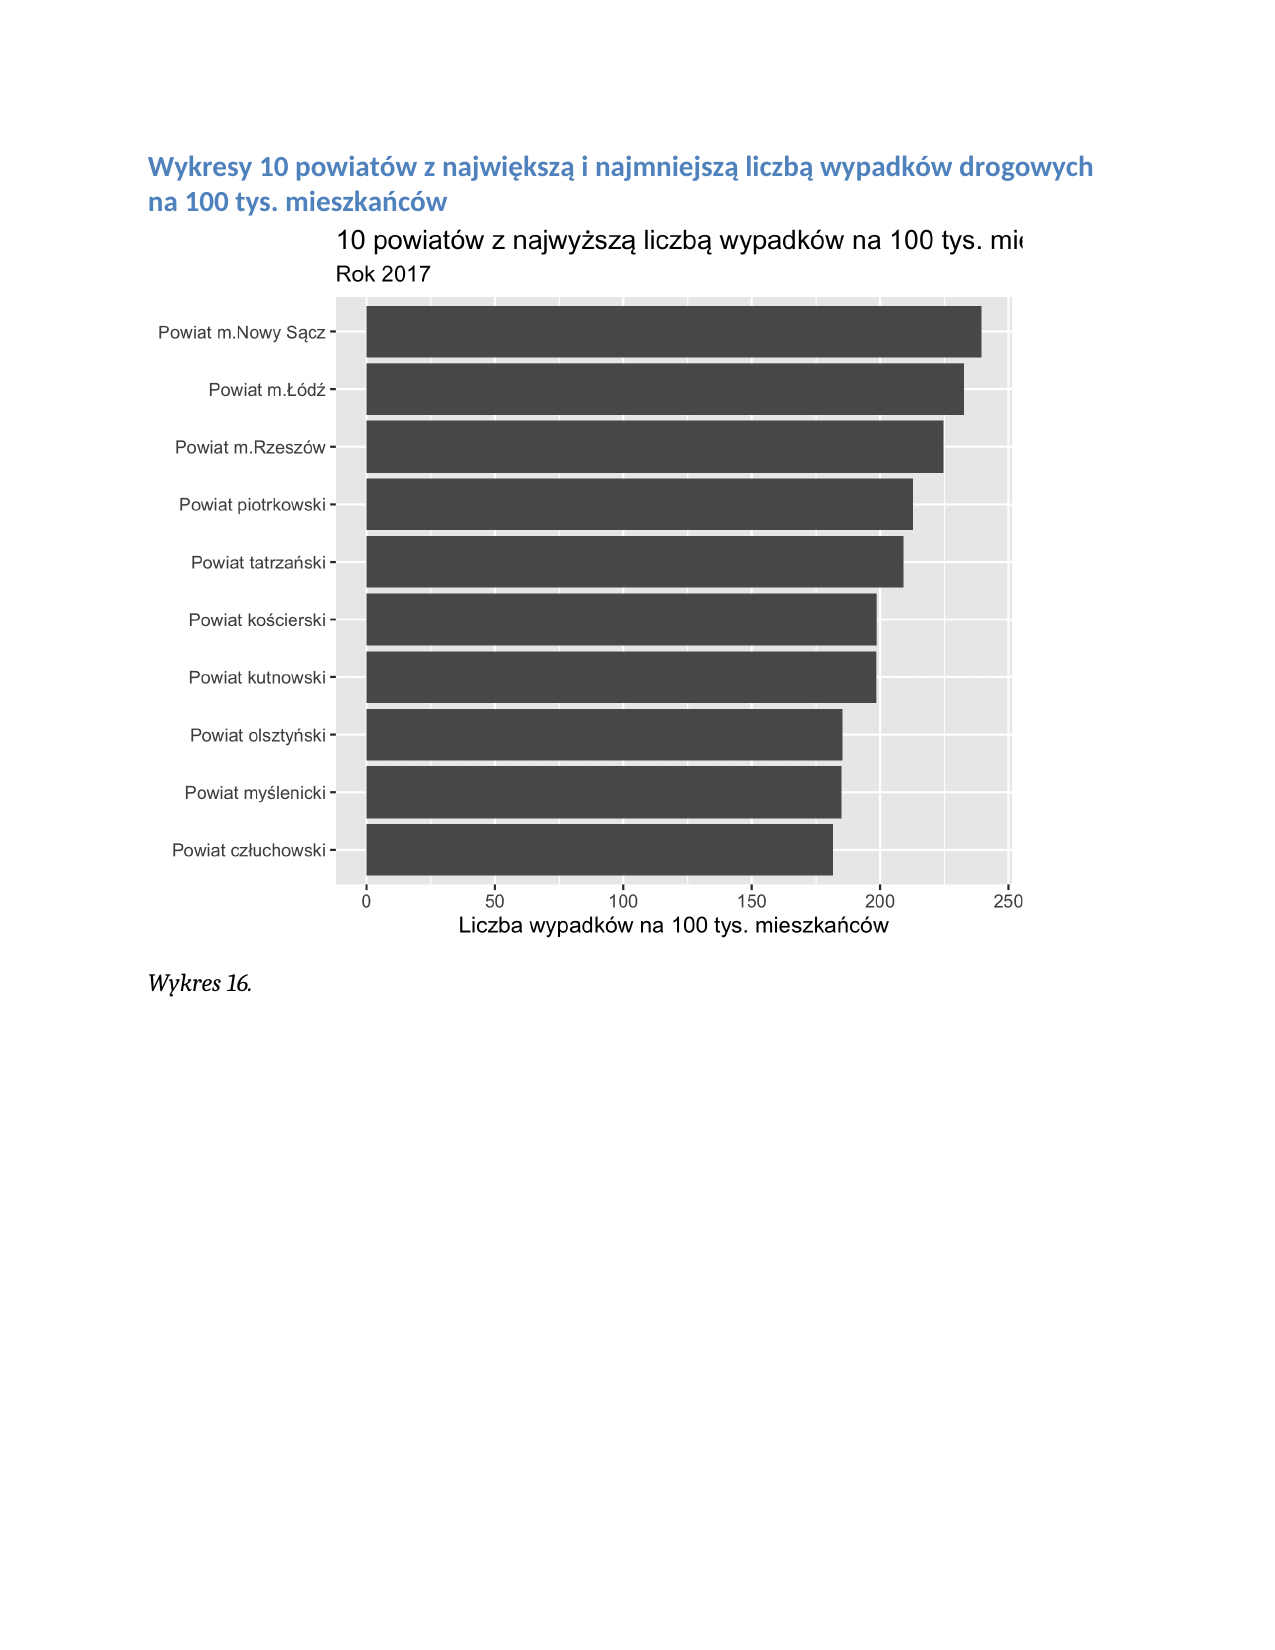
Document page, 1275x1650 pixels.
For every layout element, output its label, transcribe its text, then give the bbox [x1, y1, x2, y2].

text Wykres 16. [148, 969, 1127, 998]
subtitle Wykresy 10 powiatów z największą i najmniejszą liczbą wypadków drogowych na 100 tys. mieszkańców [148, 148, 1127, 219]
picture [147, 218, 1023, 948]
